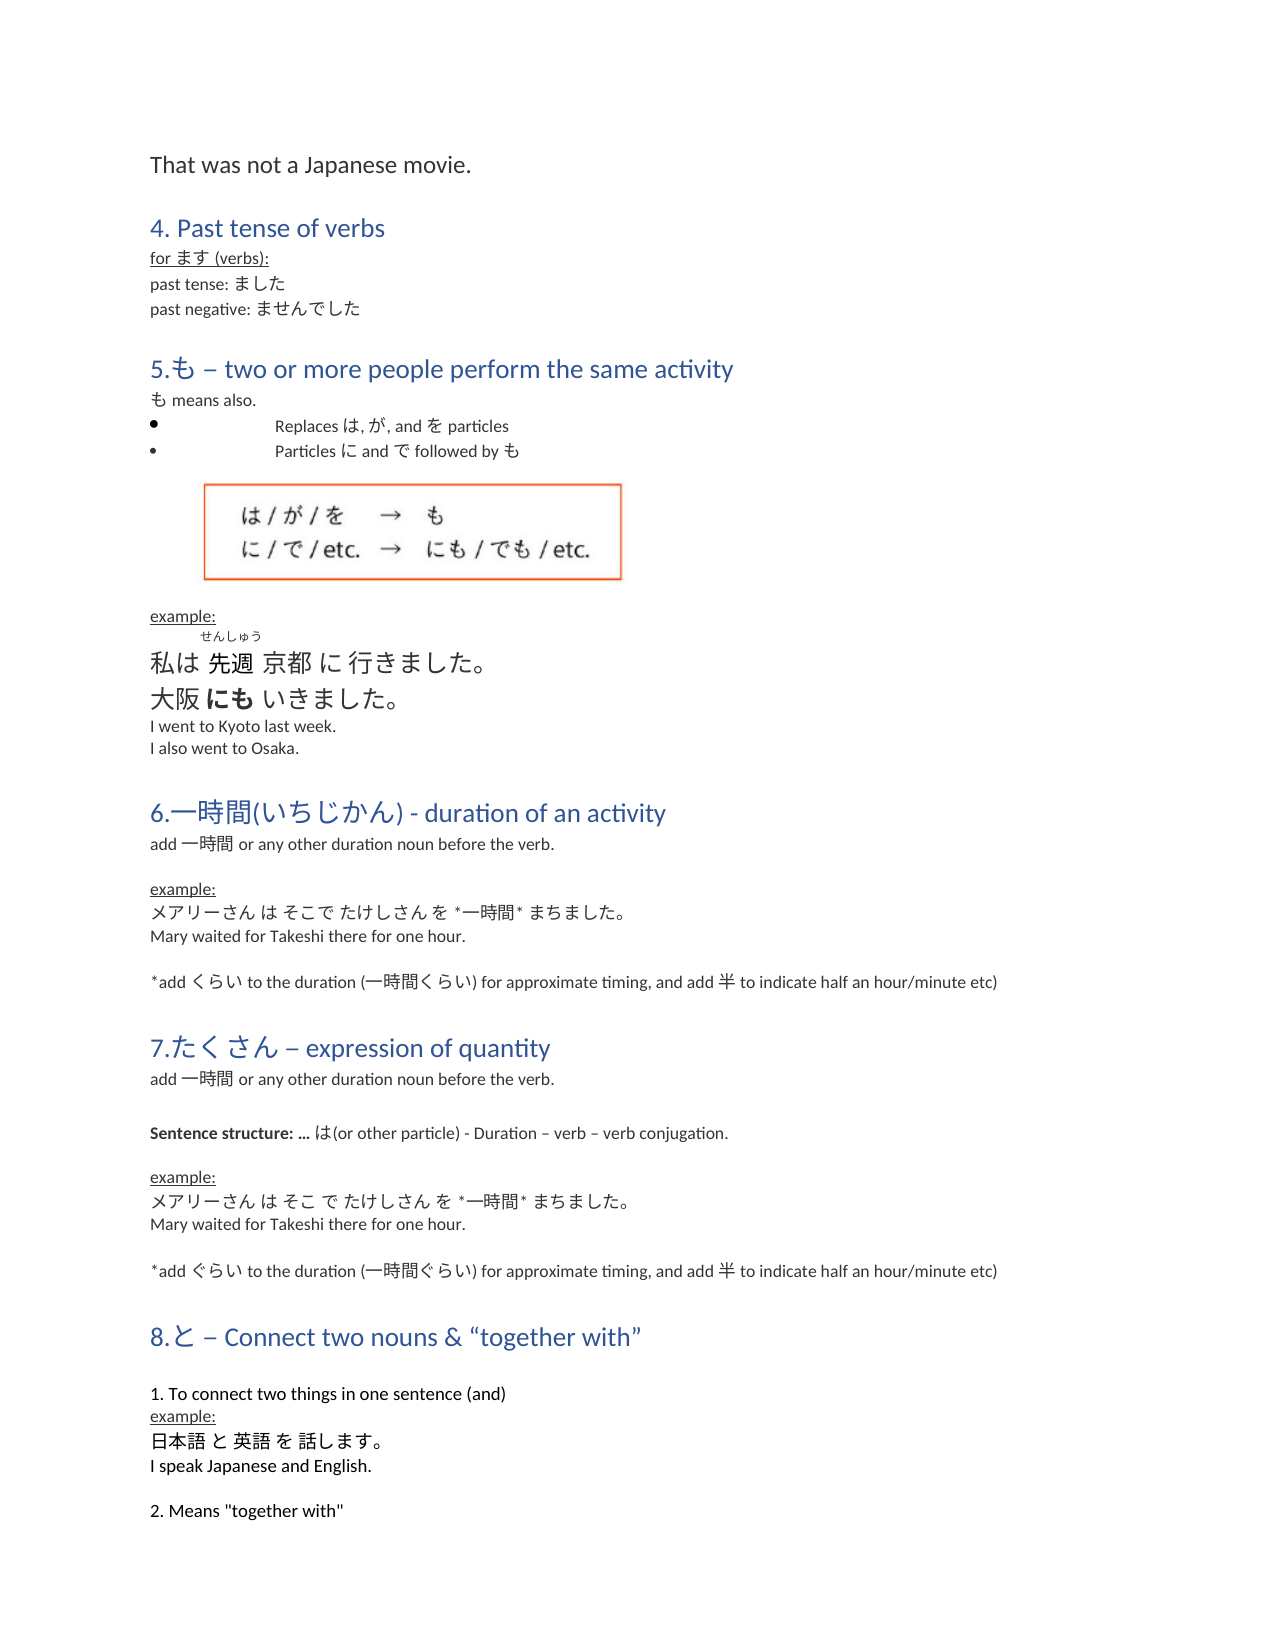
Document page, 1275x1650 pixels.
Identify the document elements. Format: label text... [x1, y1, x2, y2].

text past negative: ませんでした [150, 295, 1125, 321]
text I went to Kyoto last week. [150, 716, 1125, 737]
text 1. To connect two things in one sentence (and) [150, 1382, 1125, 1405]
text 大阪 にも いきました。 [150, 679, 1125, 716]
text *add ぐらい to the duration (一時間ぐらい) for approximate timing, and add 半 to indicate half an hour/minute etc) [150, 1257, 1125, 1282]
text メアリーさん は そこ で たけしさん を *一時間* まちました。 [150, 1188, 1125, 1213]
text *add くらい to the duration (一時間くらい) for approximate timing, and add 半 to indicate half an hour/minute etc) [150, 968, 1125, 994]
subtitle と – Connect two nouns & “together with” [150, 1315, 1125, 1354]
text example: [150, 878, 1125, 899]
subtitle たくさん – expression of quantity [150, 1026, 1125, 1065]
text Sentence structure: … は(or other particle) - Duration – verb – verb conjugation. [150, 1119, 1125, 1144]
text I also went to Osaka. [150, 737, 1125, 759]
text add 一時間 or any other duration noun before the verb. [150, 1065, 1125, 1091]
text past tense: ました [150, 269, 1125, 295]
text Mary waited for Takeshi there for one hour. [150, 925, 1125, 947]
text Mary waited for Takeshi there for one hour. [150, 1213, 1125, 1235]
text for ます (verbs): [150, 244, 1125, 269]
subtitle も – two or more people perform the same activity [150, 347, 1125, 386]
subtitle 一時間(いちじかん) - duration of an activity [150, 791, 1125, 830]
list Replaces は, が, and を particles [150, 411, 1125, 437]
text も means also. [150, 386, 1125, 411]
list Particles に and で followed by も [150, 437, 1125, 463]
text 私は京都 に 行きました。 [150, 627, 1125, 679]
picture [194, 475, 629, 584]
text add 一時間 or any other duration noun before the verb. [150, 830, 1125, 856]
text example: [150, 606, 1125, 627]
text I speak Japanese and English. [150, 1454, 1125, 1477]
text 2. Means "together with" [150, 1499, 1125, 1522]
list That was not a Japanese movie. [150, 149, 1125, 180]
text 日本語 と 英語 を 話します。 [150, 1427, 1125, 1454]
text メアリーさん は そこで たけしさん を *一時間* まちました。 [150, 899, 1125, 925]
text example: [150, 1166, 1125, 1188]
subtitle Past tense of verbs [150, 211, 1125, 244]
text example: [150, 1405, 1125, 1427]
